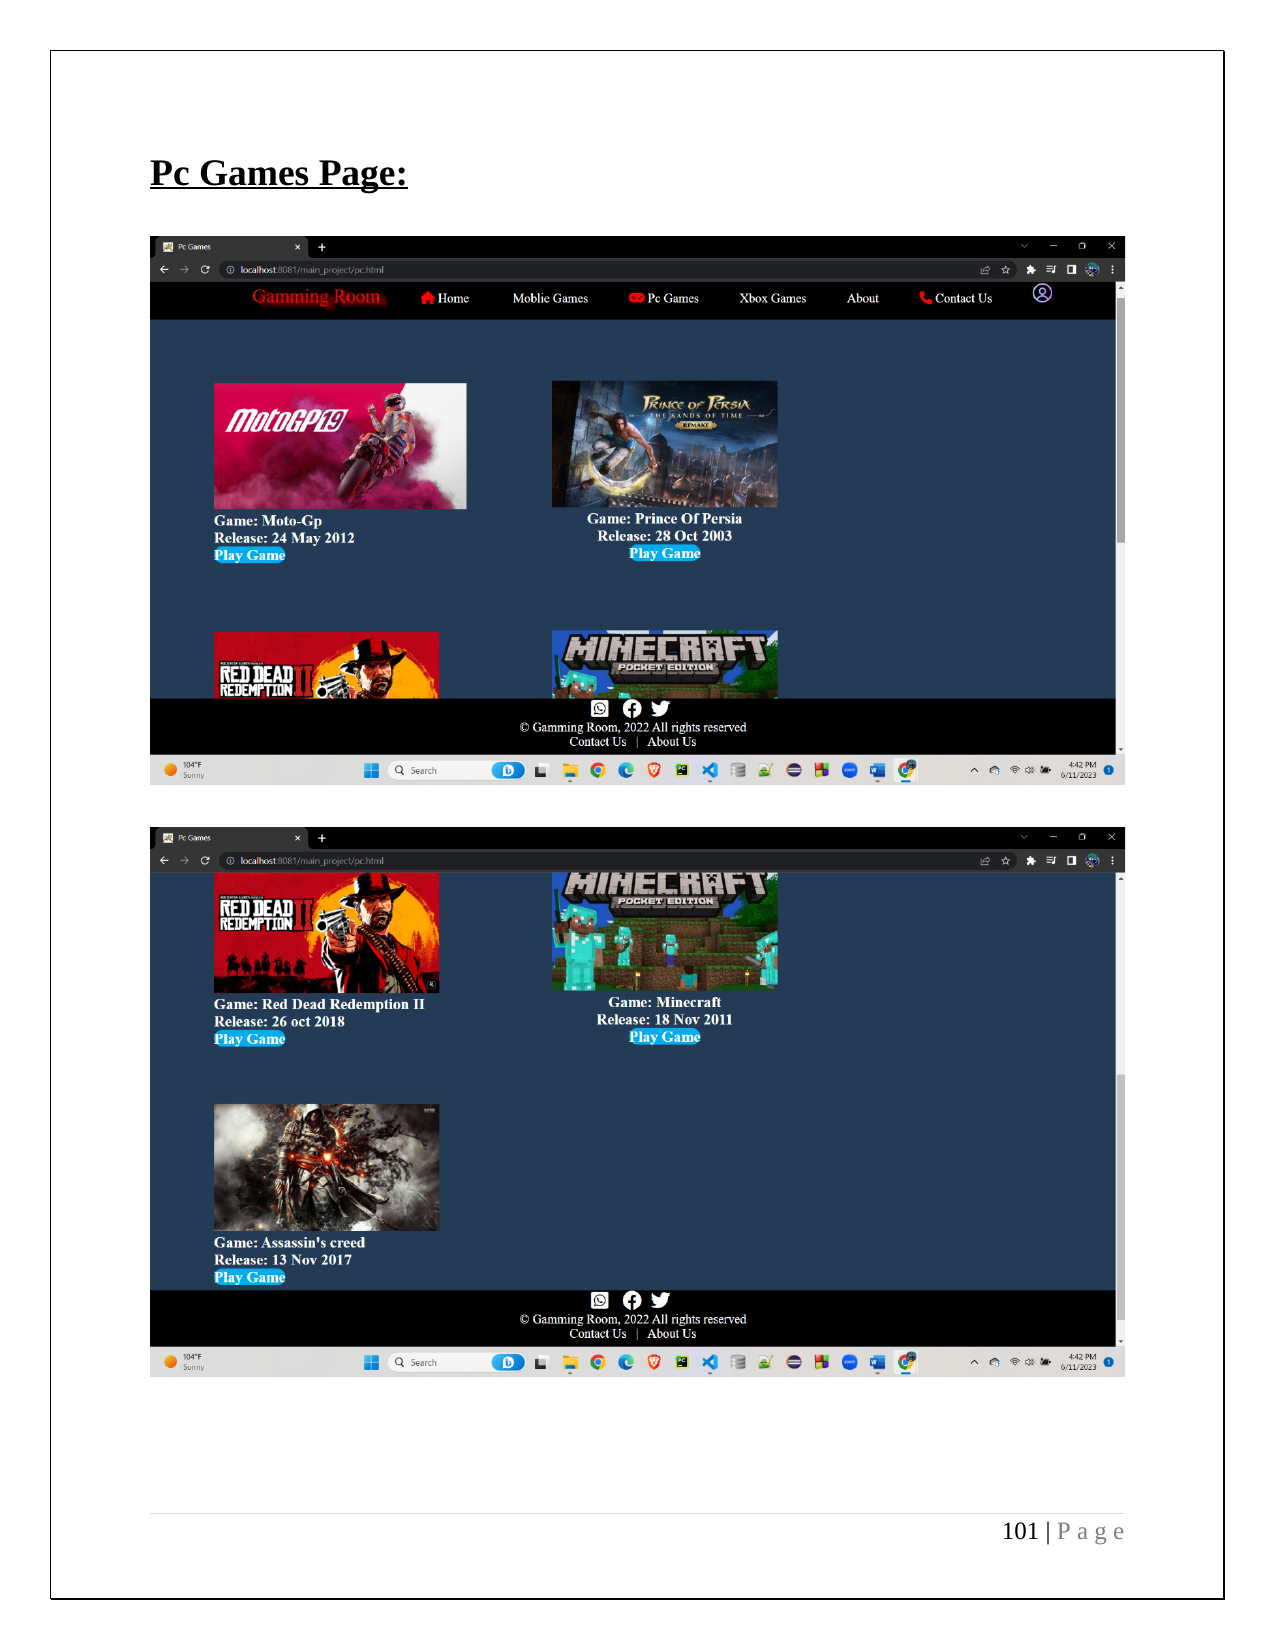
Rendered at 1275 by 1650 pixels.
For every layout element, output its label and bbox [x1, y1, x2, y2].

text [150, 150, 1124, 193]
picture [150, 236, 1125, 785]
picture [150, 827, 1125, 1377]
